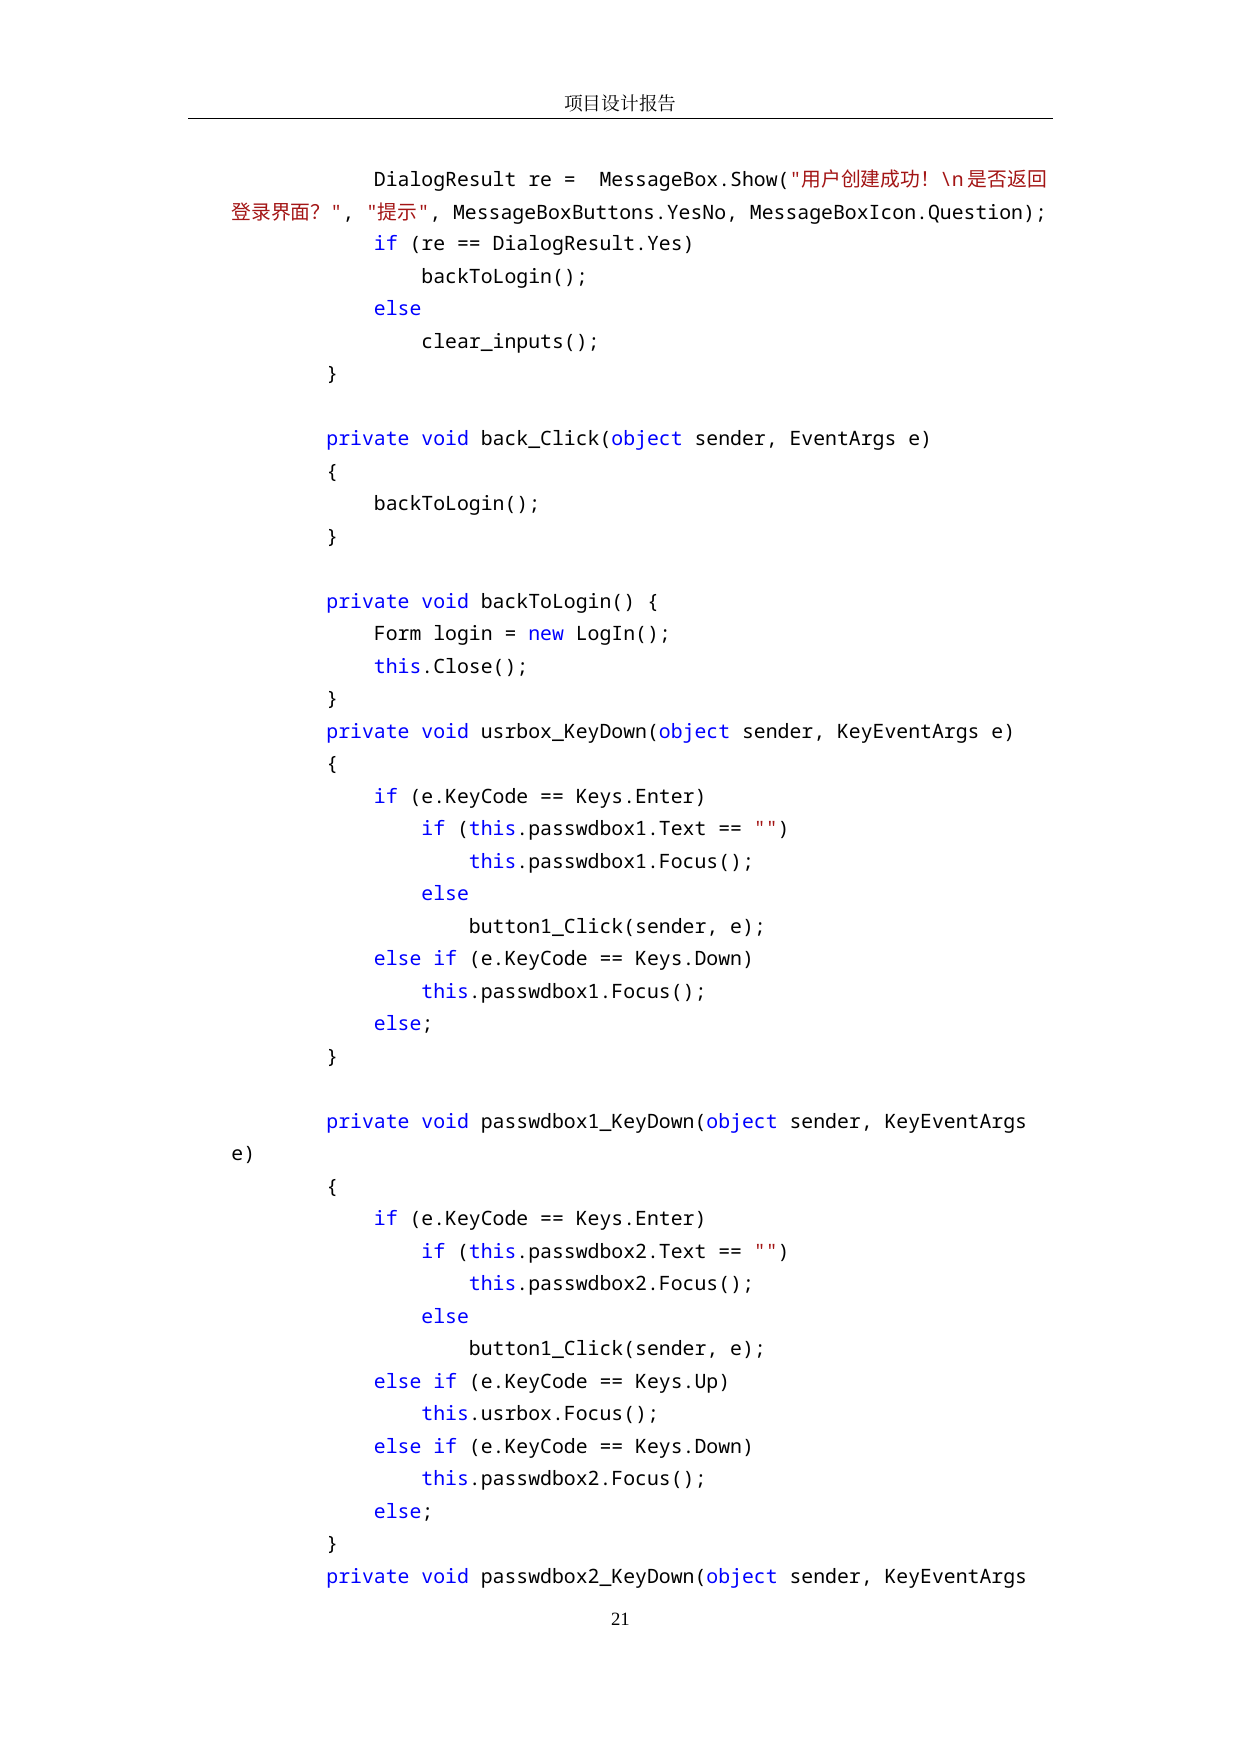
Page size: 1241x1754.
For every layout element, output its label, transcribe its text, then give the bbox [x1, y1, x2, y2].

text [231, 1559, 1053, 1592]
text else [231, 877, 1053, 909]
text else; [231, 1494, 1053, 1527]
text this.passwdbox2.Focus(); [231, 1462, 1053, 1494]
text button1_Click(sender, e); [231, 909, 1053, 942]
text if (this.passwdbox1.Text == "") [231, 812, 1053, 844]
text { [231, 454, 1053, 487]
text } [231, 519, 1053, 552]
text else if (e.KeyCode == Keys.Down) [231, 942, 1053, 974]
text clear_inputs(); [231, 324, 1053, 357]
text this.passwdbox2.Focus(); [231, 1267, 1053, 1299]
text } [231, 1039, 1053, 1072]
text { [231, 747, 1053, 779]
text private void backToLogin() { [231, 584, 1053, 617]
text this.passwdbox1.Focus(); [231, 974, 1053, 1007]
text this.usrbox.Focus(); [231, 1397, 1053, 1429]
text this.Close(); [231, 649, 1053, 682]
text DialogResult re = MessageBox.Show("用户创建成功！\n是否返回登录界面？", "提示", MessageBoxButtons.YesNo, MessageBoxIcon.Question); [231, 162, 1053, 227]
text Form login = new LogIn(); [231, 617, 1053, 649]
text private void passwdbox1_KeyDown(object sender, KeyEventArgs e) [231, 1104, 1053, 1169]
text else [231, 1299, 1053, 1332]
text if (e.KeyCode == Keys.Enter) [231, 779, 1053, 812]
text { [231, 1169, 1053, 1202]
text else; [231, 1007, 1053, 1039]
text private void usrbox_KeyDown(object sender, KeyEventArgs e) [231, 714, 1053, 747]
text } [231, 682, 1053, 714]
text if (this.passwdbox2.Text == "") [231, 1234, 1053, 1267]
text else [231, 292, 1053, 324]
text private void back_Click(object sender, EventArgs e) [231, 422, 1053, 454]
text if (e.KeyCode == Keys.Enter) [231, 1202, 1053, 1234]
text backToLogin(); [231, 259, 1053, 292]
text button1_Click(sender, e); [231, 1332, 1053, 1364]
text } [231, 1527, 1053, 1559]
text backToLogin(); [231, 487, 1053, 519]
text } [231, 357, 1053, 389]
text this.passwdbox1.Focus(); [231, 844, 1053, 877]
text else if (e.KeyCode == Keys.Down) [231, 1429, 1053, 1462]
text else if (e.KeyCode == Keys.Up) [231, 1364, 1053, 1397]
text if (re == DialogResult.Yes) [231, 227, 1053, 259]
